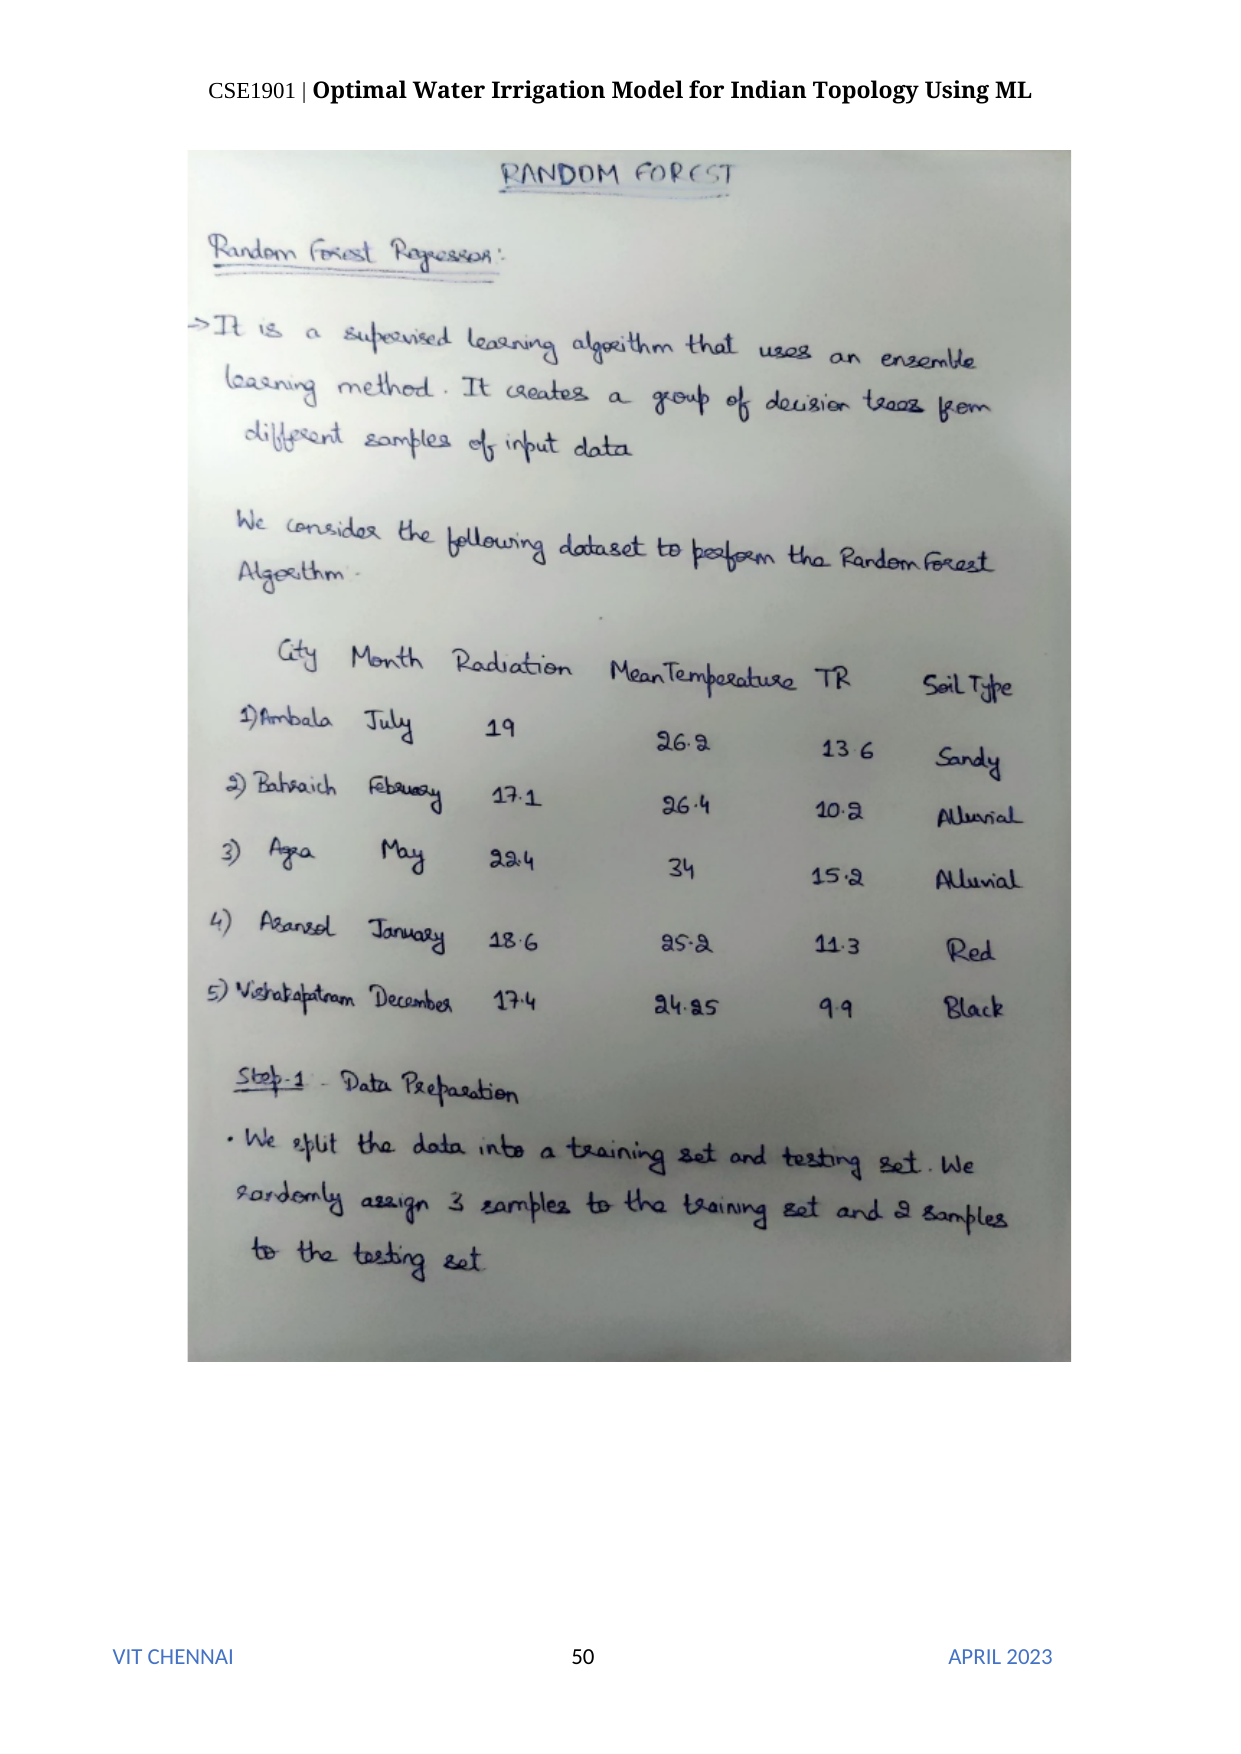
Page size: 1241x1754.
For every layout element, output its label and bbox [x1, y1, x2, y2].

picture [187, 150, 1072, 1362]
